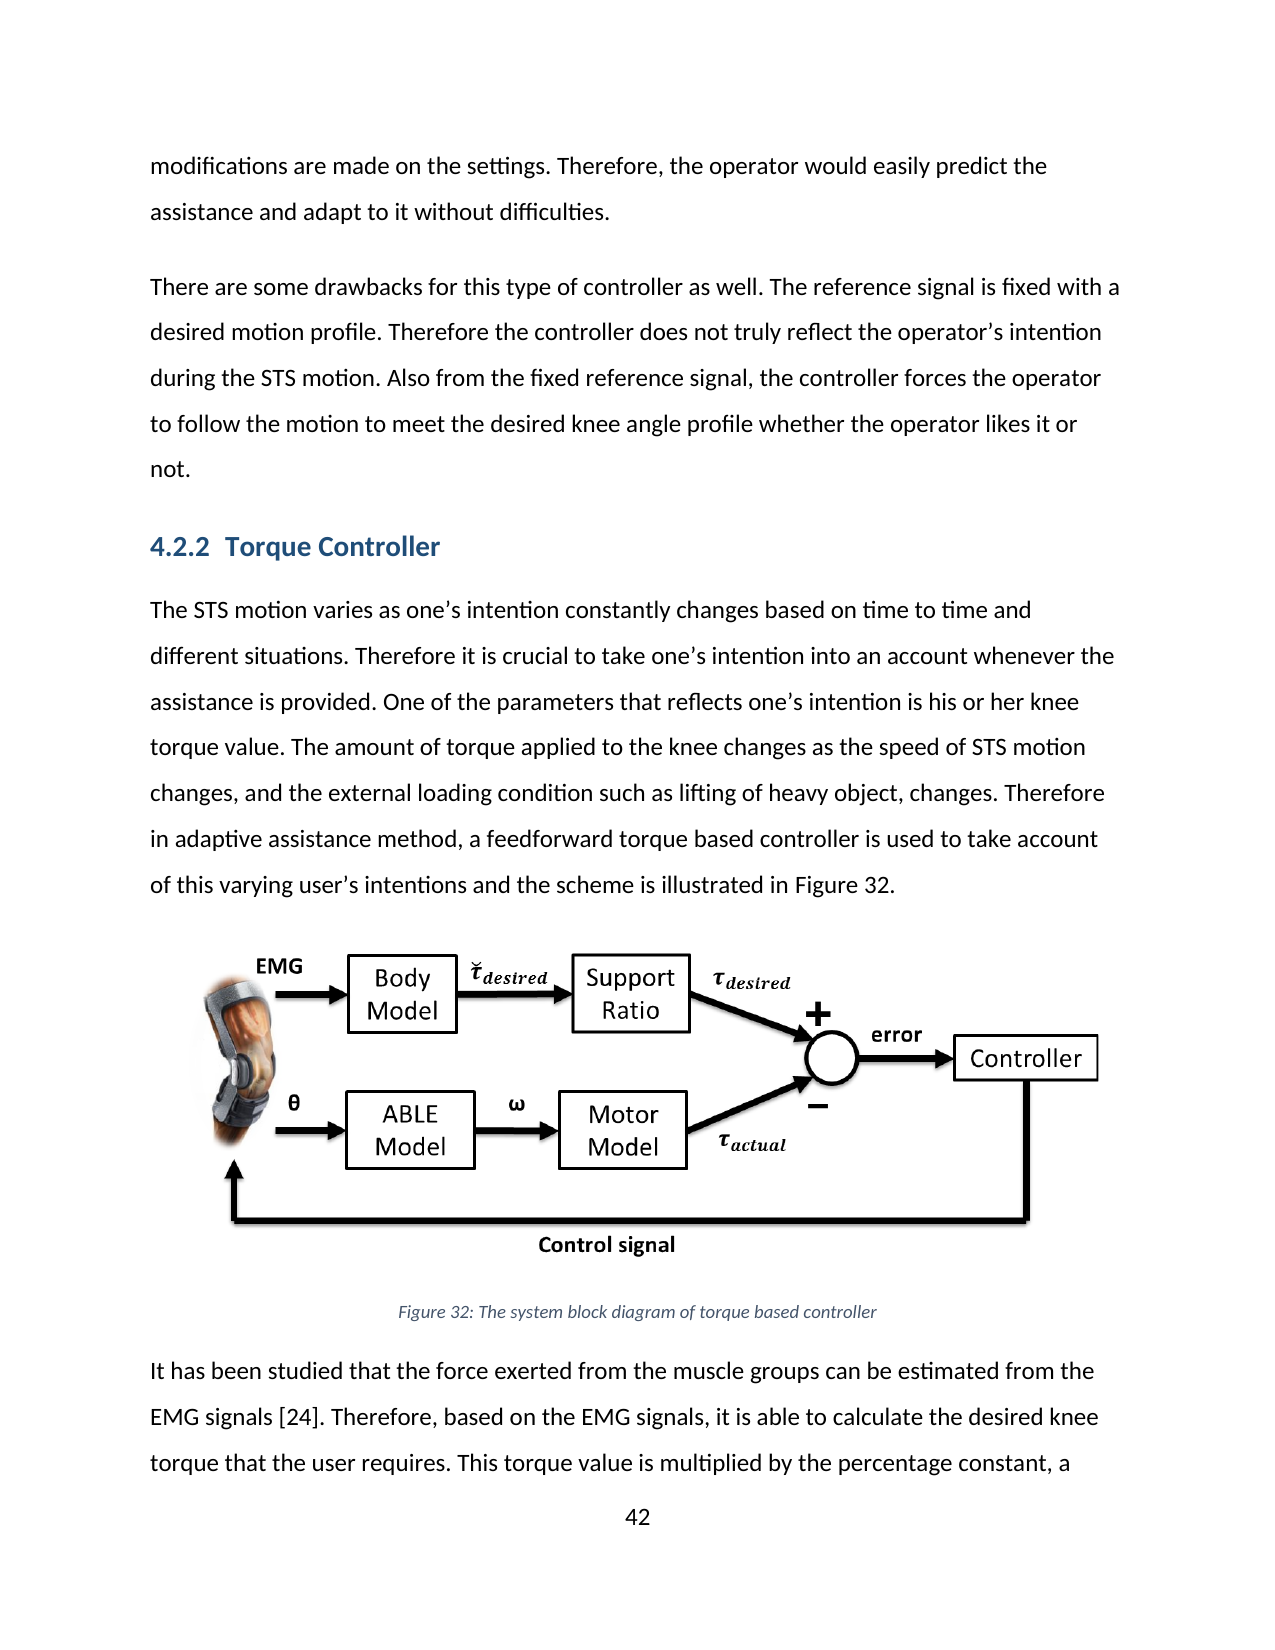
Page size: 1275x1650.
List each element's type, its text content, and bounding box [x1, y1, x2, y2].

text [150, 150, 1125, 226]
picture [176, 943, 1099, 1273]
subtitle Torque Controller [150, 528, 1125, 564]
text The STS motion varies as one’s intention constantly changes based on time to time and different situations. Therefore it is crucial to take one’s intention into an account whenever the assistance is provided. One of the parameters that reflects one’s intention is his or her knee torque value. The amount of torque applied to the knee changes as the speed of STS motion changes, and the external loading condition such as lifting of heavy object, changes. Therefore in adaptive assistance method, a feedforward torque based controller is used to take account of this varying user’s intentions and the scheme is illustrated in Figure 32. [150, 594, 1125, 899]
text There are some drawbacks for this type of controller as well. The reference signal is fixed with a desired motion profile. Therefore the controller does not truly reflect the operator’s intention during the STS motion. Also from the fixed reference signal, the controller forces the operator to follow the motion to meet the desired knee angle profile whether the operator likes it or not. [150, 271, 1125, 484]
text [150, 1355, 1125, 1477]
